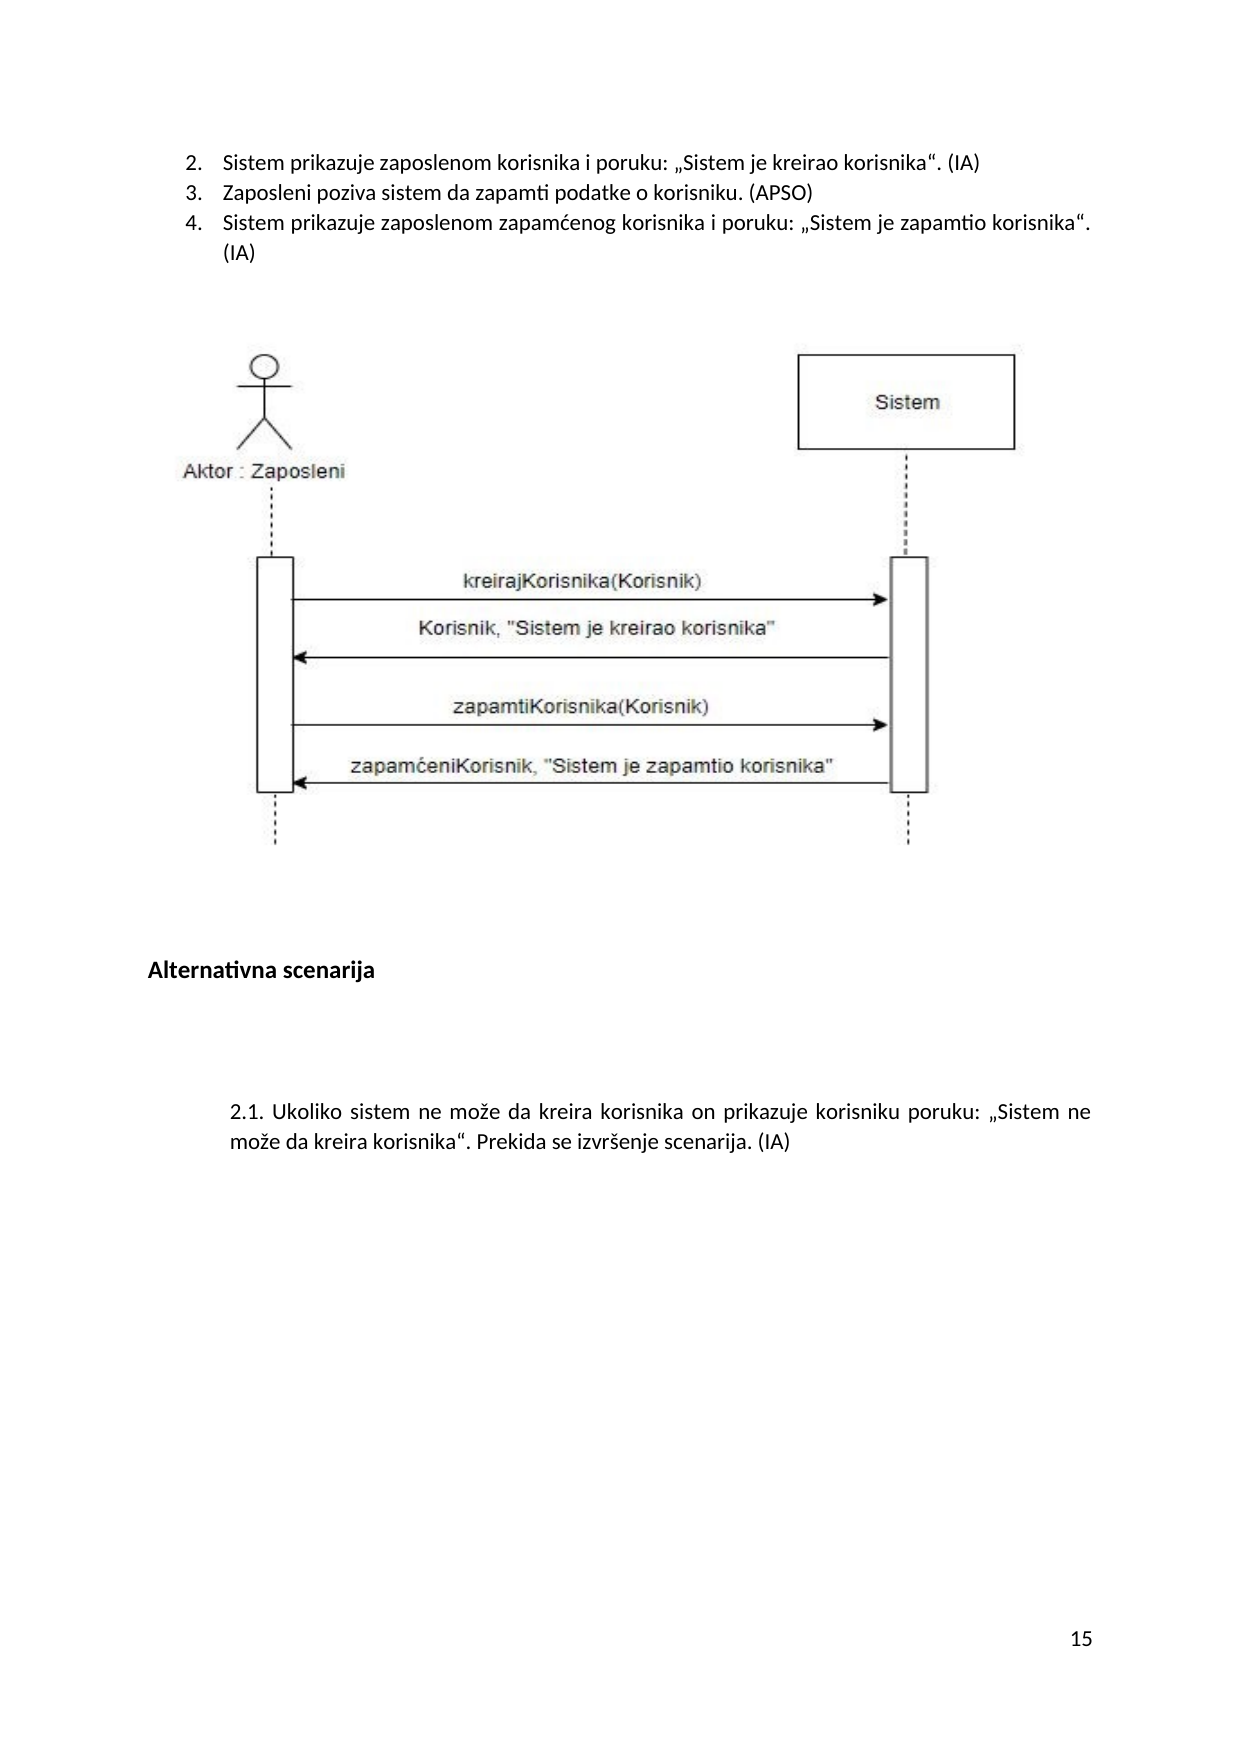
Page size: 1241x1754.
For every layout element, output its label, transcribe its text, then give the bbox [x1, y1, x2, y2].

list Sistem prikazuje zaposlenom korisnika i poruku: „Sistem je kreirao korisnika“. (IA) [185, 148, 1093, 176]
text Alternativna scenarija [148, 954, 1093, 984]
list Zaposleni poziva sistem da zapamti podatke o korisniku. (APSO) [185, 178, 1093, 206]
text 2.1. Ukoliko sistem ne može da kreira korisnika on prikazuje korisniku poruku: „Sistem ne može da kreira korisnika“. Prekida se izvršenje scenarija. (IA) [229, 1097, 1093, 1156]
list Sistem prikazuje zaposlenom zapamćenog korisnika i poruku: „Sistem je zapamtio korisnika“. (IA) [185, 208, 1093, 266]
picture [147, 332, 1075, 889]
